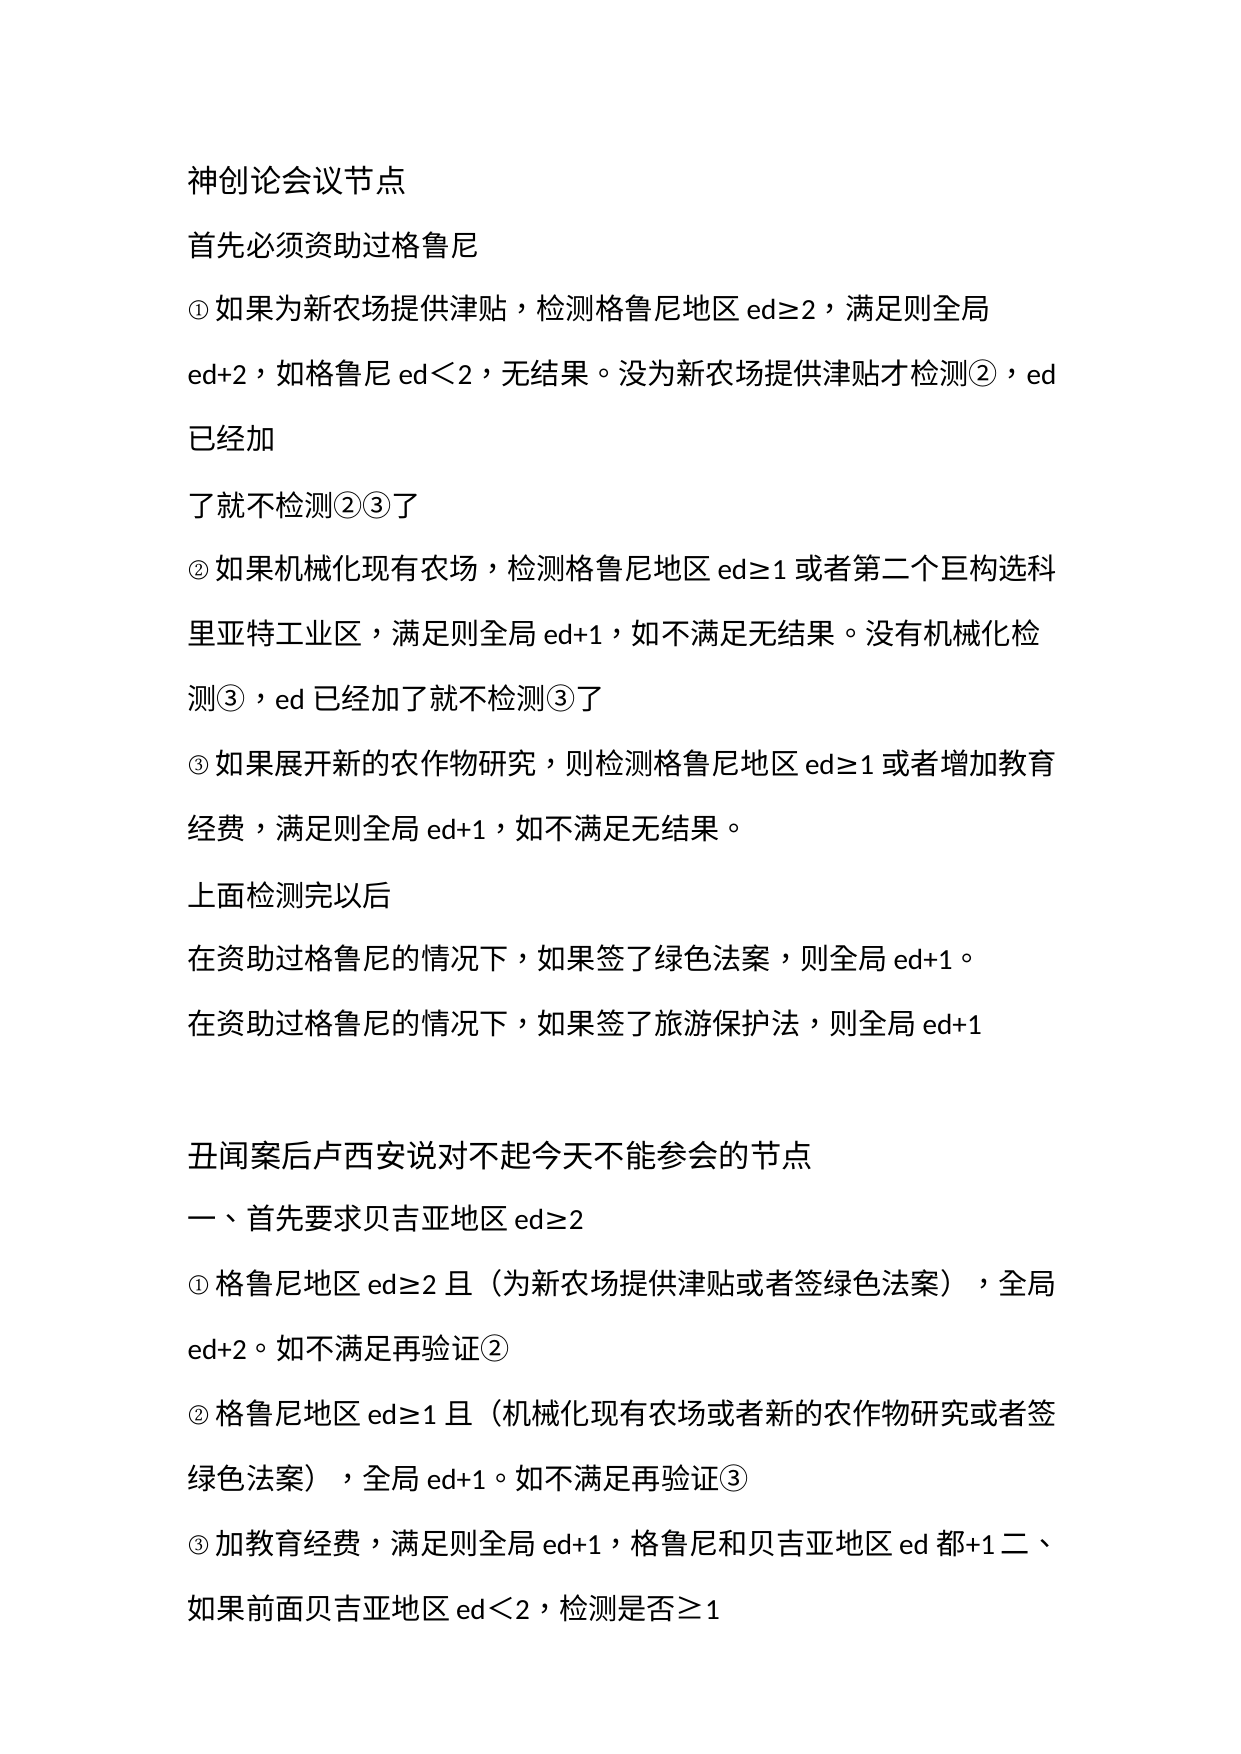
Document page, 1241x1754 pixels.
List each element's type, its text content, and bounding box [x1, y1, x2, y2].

text ②如果机械化现有农场，检测格鲁尼地区ed≥1 或者第二个巨构选科里亚特工业区，满足则全局ed+1，如不满足无结果。没有机械化检测③，ed 已经加了就不检测③了 ③如果展开新的农作物研究，则检测格鲁尼地区ed≥1 或者增加教育经费，满足则全局ed+1，如不满足无结果。 [187, 527, 1060, 852]
text 丑闻案后卢西安说对不起今天不能参会的节点 [187, 1142, 1090, 1173]
text 神创论会议节点 [187, 167, 1090, 198]
text 一、首先要求贝吉亚地区ed≥2 ①格鲁尼地区ed≥2 且（为新农场提供津贴或者签绿色法案），全局ed+2。如不满足再验证② ②格鲁尼地区ed≥1 且（机械化现有农场或者新的农作物研究或者签绿色法案），全局ed+1。如不满足再验证③ ③加教育经费，满足则全局ed+1，格鲁尼和贝吉亚地区ed 都+1二、如果前面贝吉亚地区ed＜2，检测是否≥1 [187, 1177, 1060, 1632]
text 上面检测完以后 [187, 883, 1090, 912]
text 在资助过格鲁尼的情况下，如果签了绿色法案，则全局ed+1。在资助过格鲁尼的情况下，如果签了旅游保护法，则全局ed+1 [187, 917, 985, 1047]
text ①如果为新农场提供津贴，检测格鲁尼地区ed≥2，满足则全局ed+2，如格鲁尼ed＜2，无结果。没为新农场提供津贴才检测②，ed 已经加 [187, 267, 1075, 462]
text 首先必须资助过格鲁尼 [187, 233, 1090, 262]
text 了就不检测②③了 [187, 493, 1090, 522]
